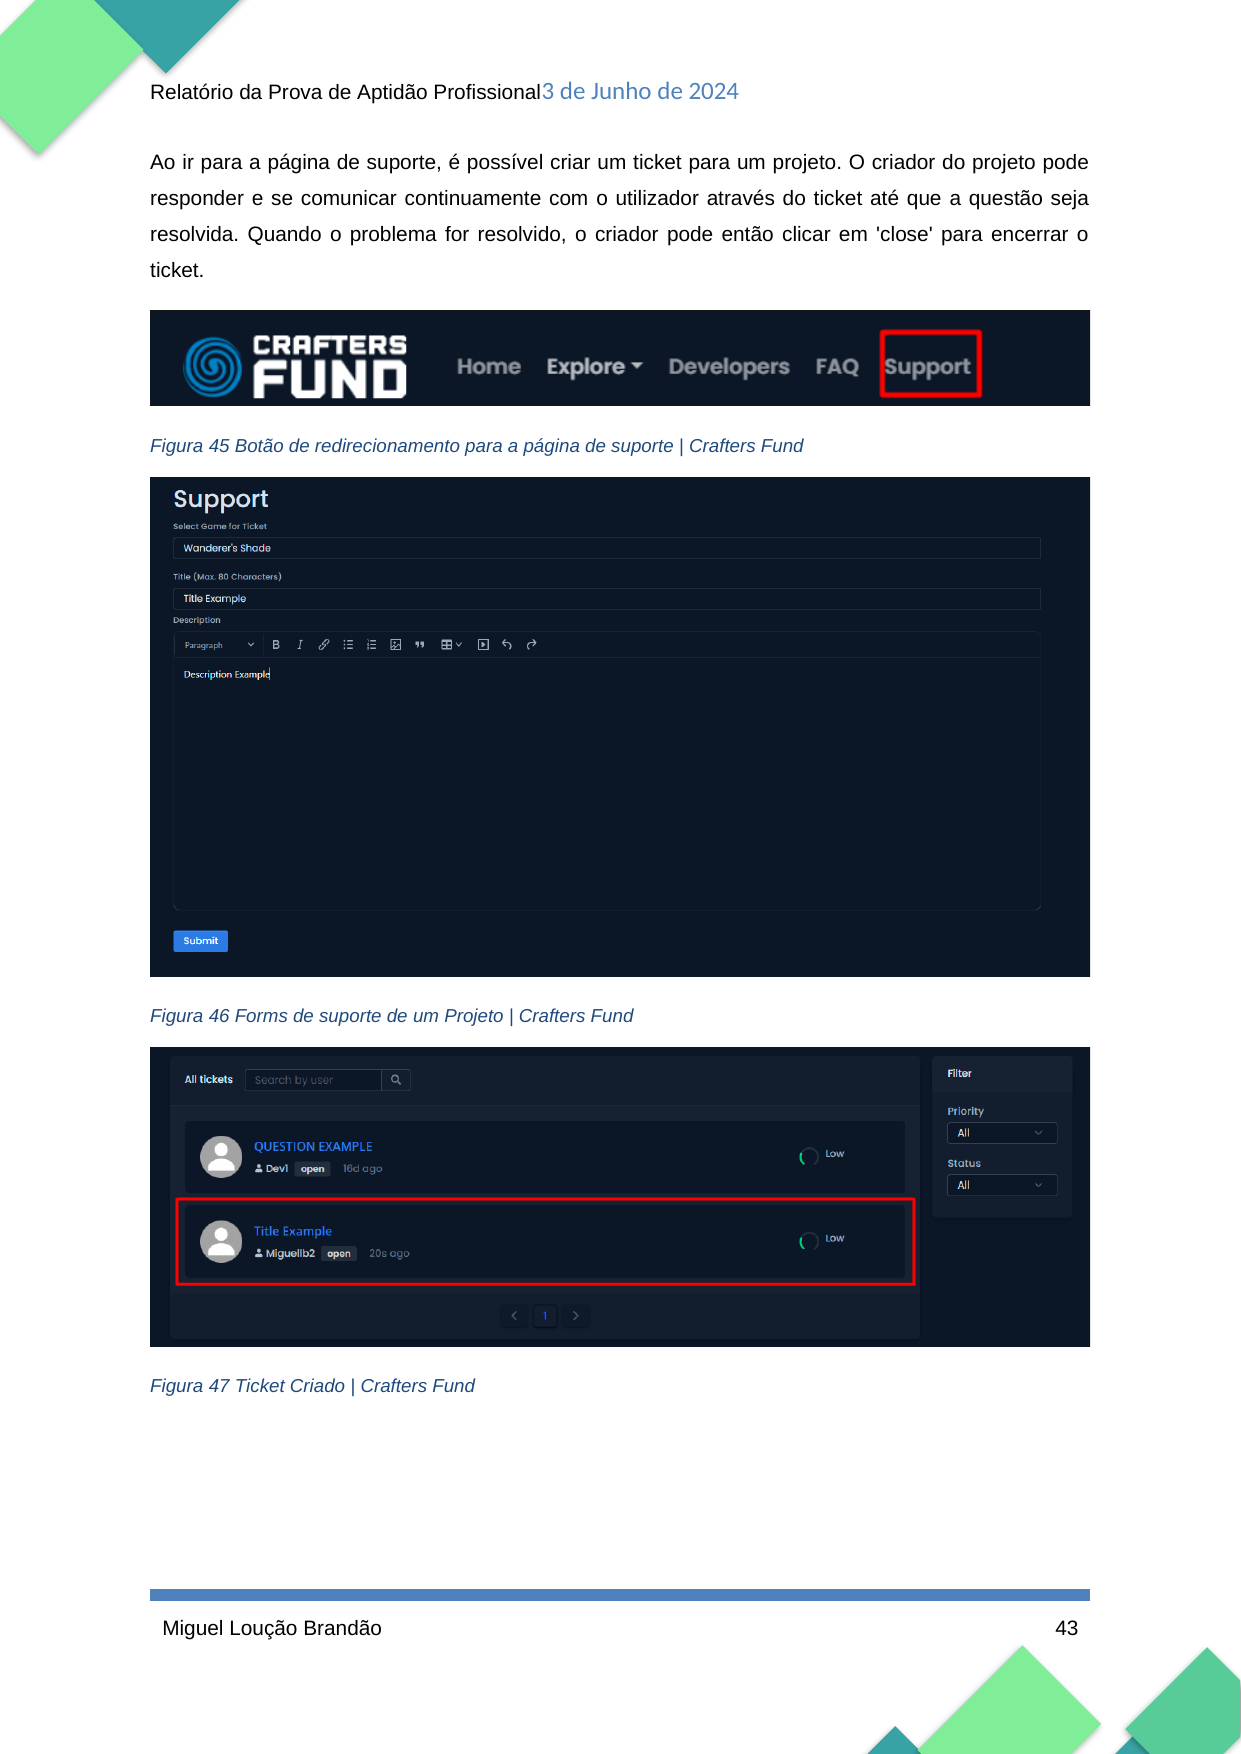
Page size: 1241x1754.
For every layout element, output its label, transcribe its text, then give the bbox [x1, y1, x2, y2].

text Figura 47 Ticket Criado | Crafters Fund [150, 1375, 1090, 1396]
text Figura 45 Botão de redirecionamento para a página de suporte | Crafters Fund [150, 434, 1090, 456]
text Ao ir para a página de suporte, é possível criar um ticket para um projeto. O criador do projeto pode responder e se comunicar continuamente com o utilizador através do ticket até que a questão seja resolvida. Quando o problema for resolvido, o criador pode então clicar em 'close' para encerrar o ticket. [150, 150, 1090, 282]
text Figura 46 Forms de suporte de um Projeto | Crafters Fund [150, 1005, 1090, 1026]
picture [150, 477, 1091, 977]
picture [150, 310, 1091, 406]
picture [150, 1047, 1091, 1347]
